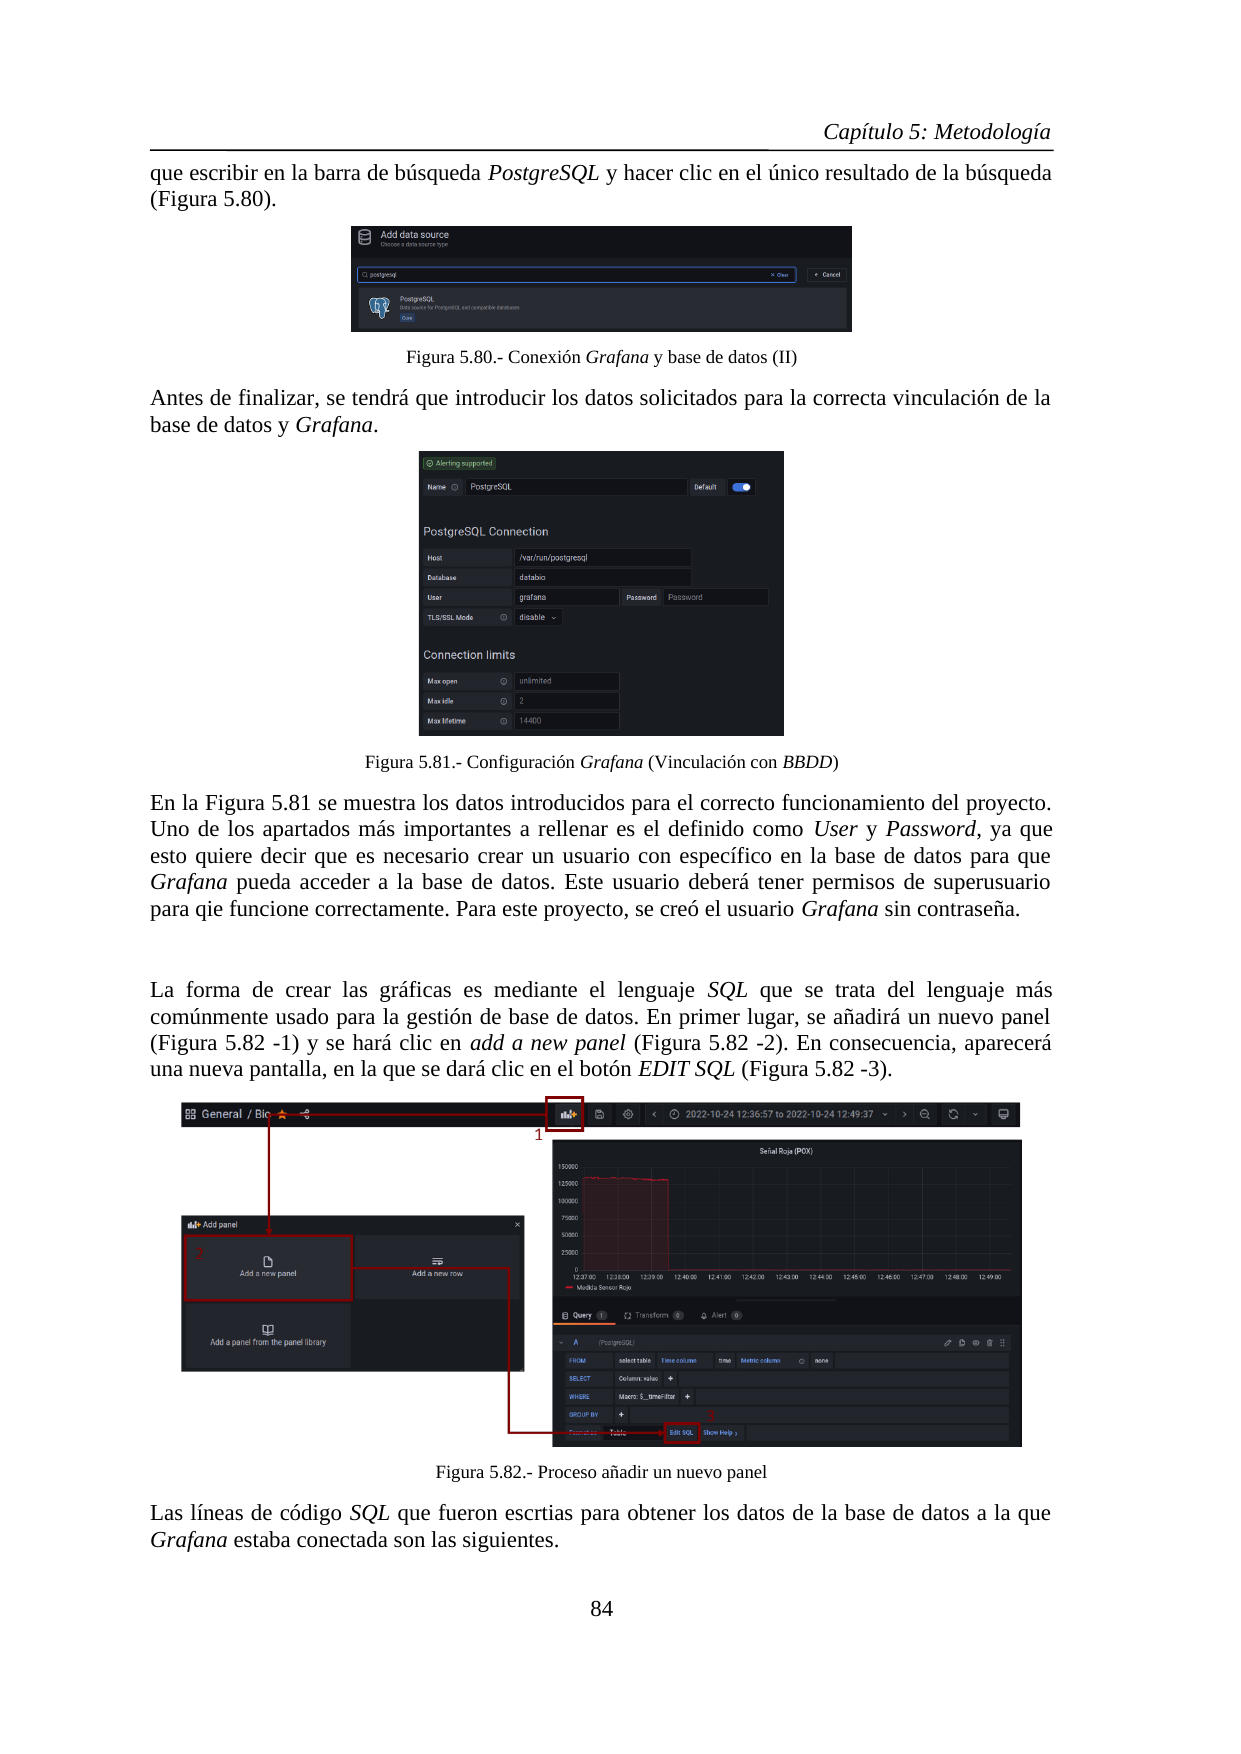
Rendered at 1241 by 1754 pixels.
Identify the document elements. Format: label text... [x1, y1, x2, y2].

text Antes de finalizar, se tendrá que introducir los datos solicitados para la correcta vinculación de la base de datos y Grafana. [150, 384, 1053, 437]
picture [418, 451, 784, 736]
text Las líneas de código SQL que fueron escrtias para obtener los datos de la base de datos a la que Grafana estaba conectada son las siguientes. [150, 1499, 1053, 1552]
picture [181, 1096, 1022, 1447]
picture [351, 226, 852, 332]
